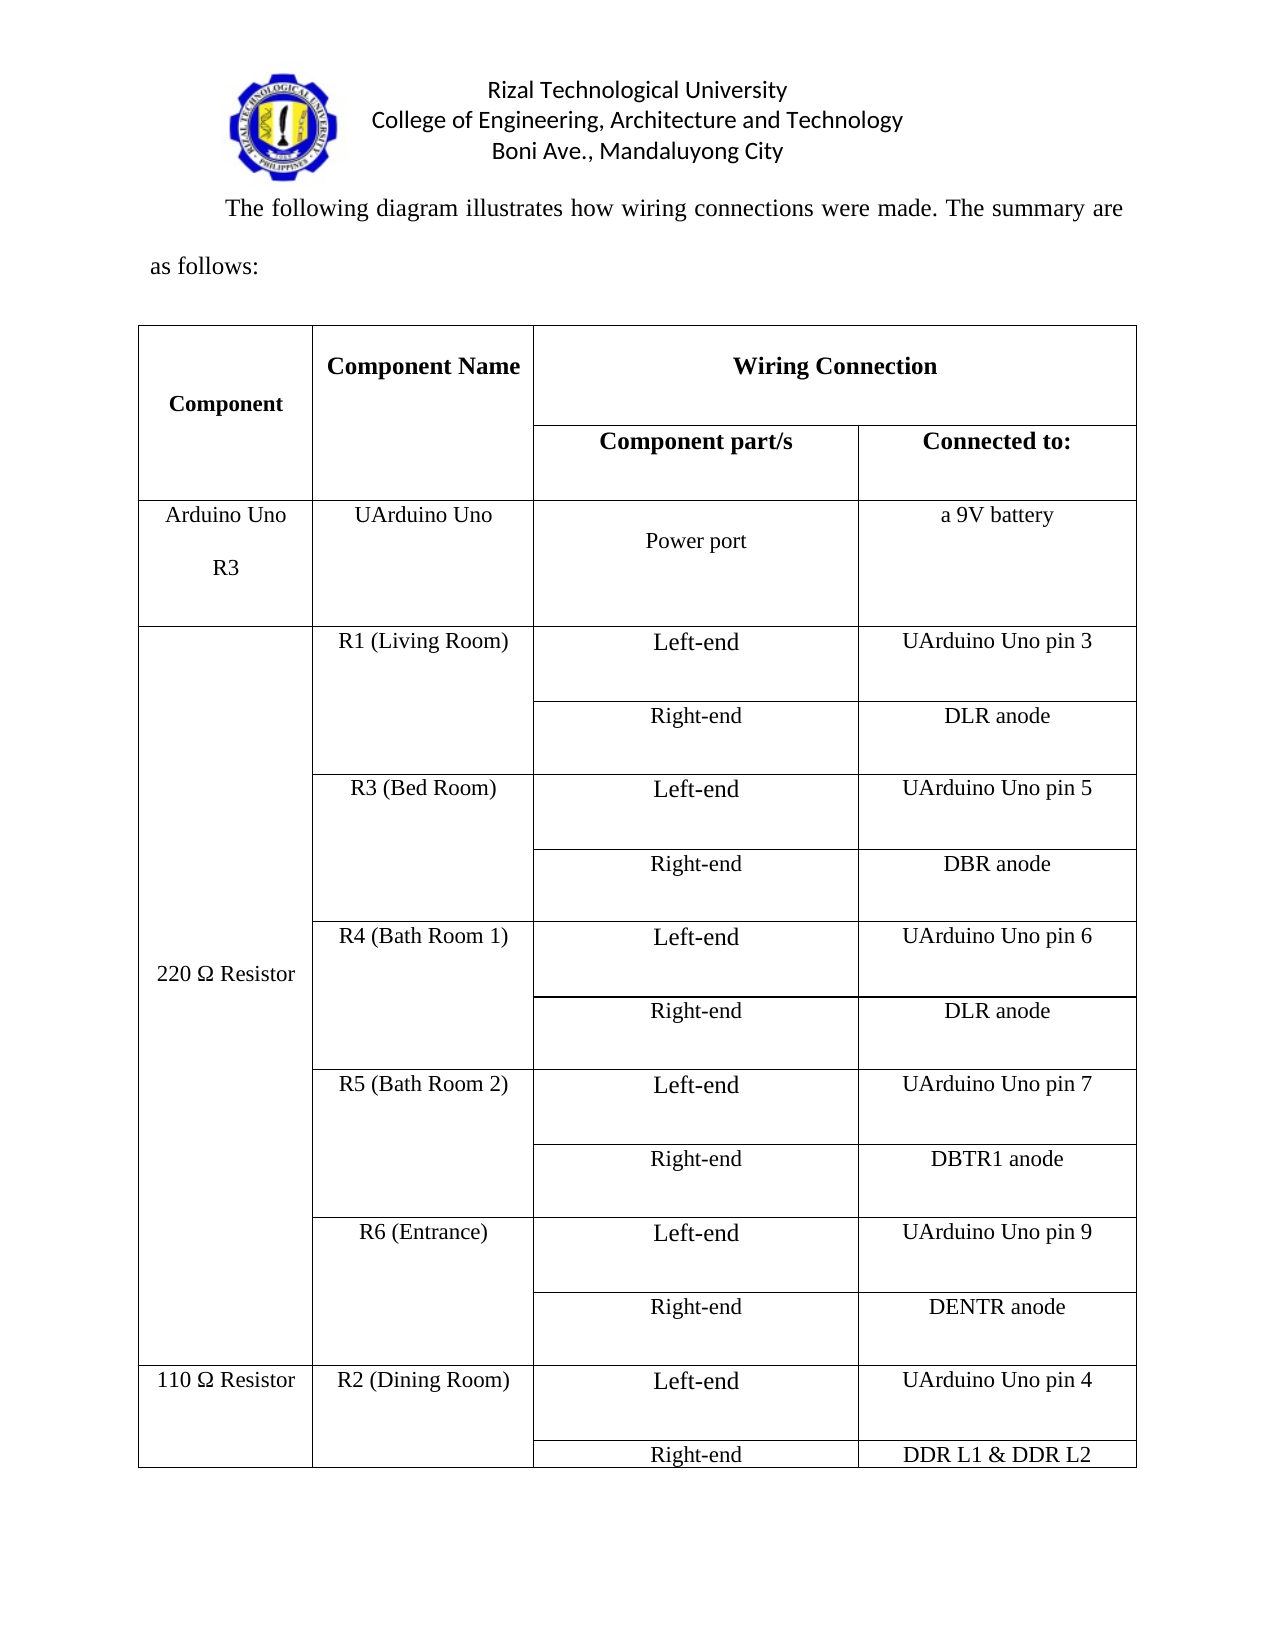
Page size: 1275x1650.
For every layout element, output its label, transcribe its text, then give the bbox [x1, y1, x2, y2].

table_cell R5 (Bath Room 2) [313, 1070, 533, 1217]
table_cell DBTR1 anode [859, 1145, 1136, 1217]
table_cell Right-end [534, 702, 858, 773]
table_cell 110 Ω Resistor [139, 1366, 312, 1467]
picture [215, 41, 354, 193]
table_cell a 9V battery [859, 501, 1136, 626]
table_cell Right-end [534, 998, 858, 1069]
table_cell Left-end [534, 1366, 858, 1440]
text The following diagram illustrates how wiring connections were made. The summary are as follows: [150, 193, 1125, 279]
table_cell Left-end [534, 627, 858, 701]
table_header Wiring Connection [534, 326, 1136, 425]
table_cell UArduino Uno pin 3 [859, 627, 1136, 701]
table_cell R6 (Entrance) [313, 1218, 533, 1365]
table_header Component [139, 326, 312, 500]
table_cell Power port [534, 501, 858, 626]
table_cell Right-end [534, 1293, 858, 1365]
table_cell Component part/s [534, 426, 858, 500]
table_cell Left-end [534, 922, 858, 996]
table_cell Connected to: [859, 426, 1136, 500]
table_cell UArduino Uno pin 4 [859, 1366, 1136, 1440]
table_cell DLR anode [859, 702, 1136, 773]
table_cell DDR L1 & DDR L2 anodes [859, 1441, 1136, 1467]
table_cell UArduino Uno pin 7 [859, 1070, 1136, 1144]
table_cell Left-end [534, 1070, 858, 1144]
table_cell DENTR anode [859, 1293, 1136, 1365]
table_cell Right-end [534, 1145, 858, 1217]
table_cell DBR anode [859, 850, 1136, 921]
table_cell Right-end [534, 1441, 858, 1467]
table_cell R4 (Bath Room 1) [313, 922, 533, 1069]
table_cell Right-end [534, 850, 858, 921]
table_cell Left-end [534, 775, 858, 848]
table_cell UArduino Uno [313, 501, 533, 626]
table_cell UArduino Uno pin 5 [859, 775, 1136, 848]
table_cell UArduino Uno pin 9 [859, 1218, 1136, 1292]
table_cell DLR anode [859, 998, 1136, 1069]
table_cell Arduino Uno R3 [139, 501, 312, 626]
table_cell 220 Ω Resistor [139, 627, 312, 1365]
table_cell R1 (Living Room) [313, 627, 533, 773]
table_cell UArduino Uno pin 6 [859, 922, 1136, 996]
table_cell Left-end [534, 1218, 858, 1292]
table_header Component Name [313, 326, 533, 500]
table_cell R3 (Bed Room) [313, 775, 533, 921]
table_cell R2 (Dining Room) [313, 1366, 533, 1467]
